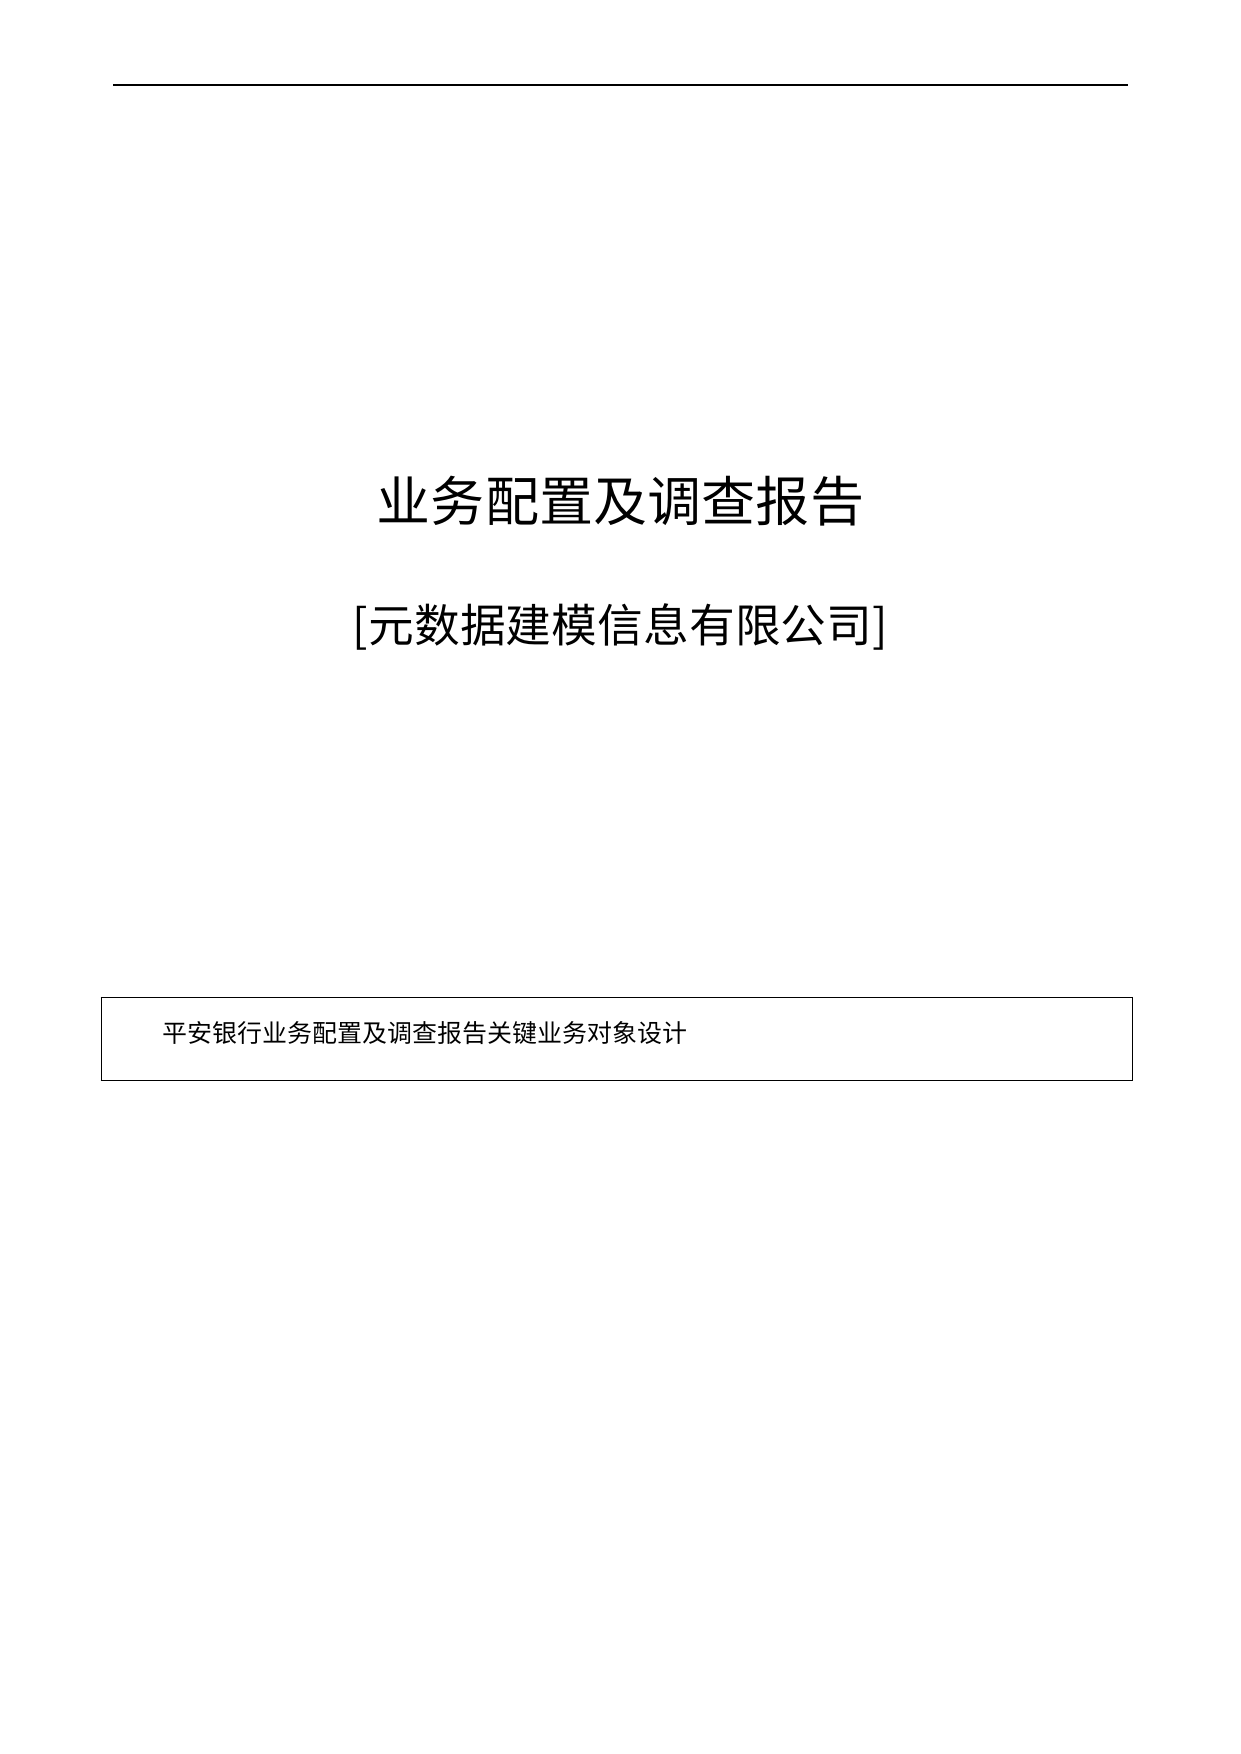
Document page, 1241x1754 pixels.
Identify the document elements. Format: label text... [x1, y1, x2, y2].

text [元数据建模信息有限公司] [112, 590, 1128, 658]
text 业务配置及调查报告 [112, 448, 1128, 550]
table_header 平安银行业务配置及调查报告关键业务对象设计 [102, 998, 1132, 1080]
